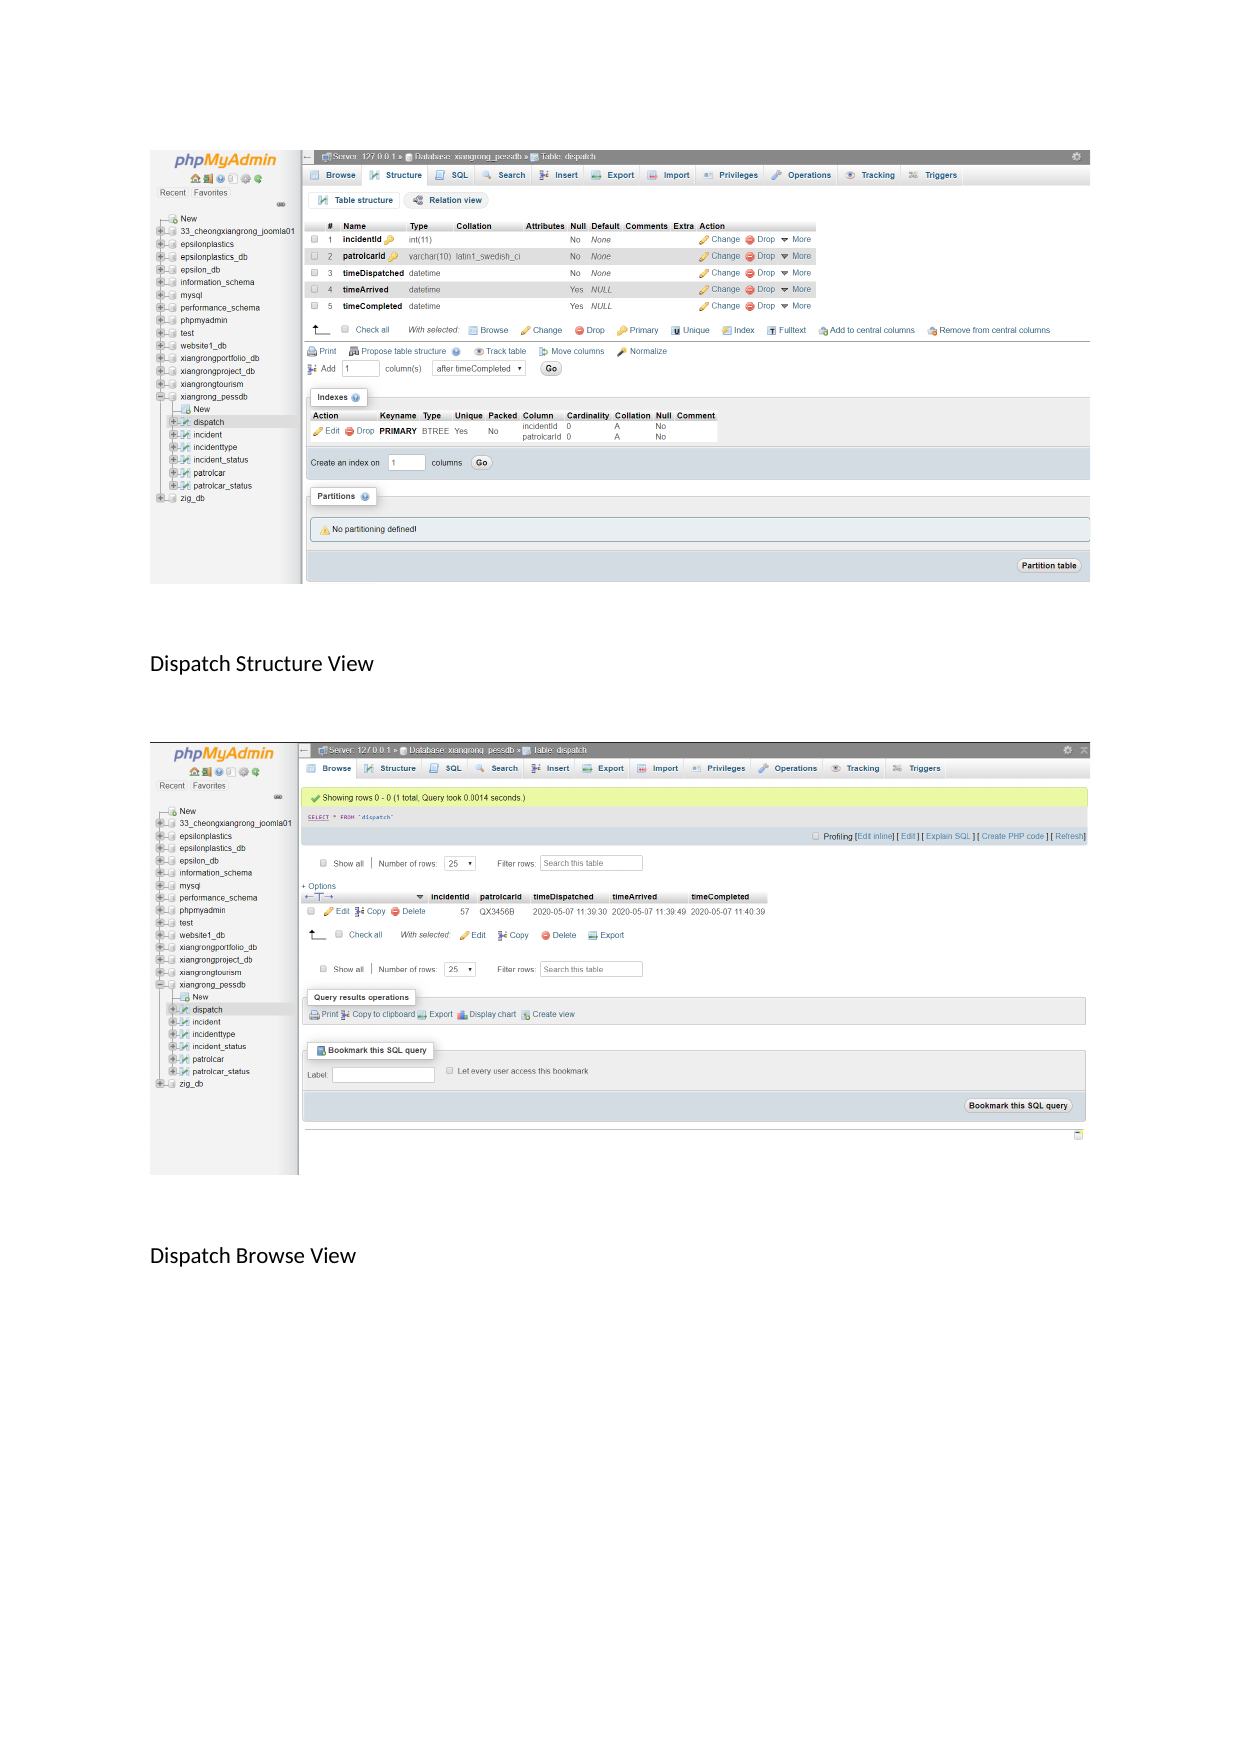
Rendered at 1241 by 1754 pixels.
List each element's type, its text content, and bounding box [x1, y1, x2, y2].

text Dispatch Browse View [150, 1241, 1090, 1269]
picture [150, 150, 1091, 584]
text Dispatch Structure View [150, 649, 1090, 677]
picture [150, 742, 1091, 1175]
